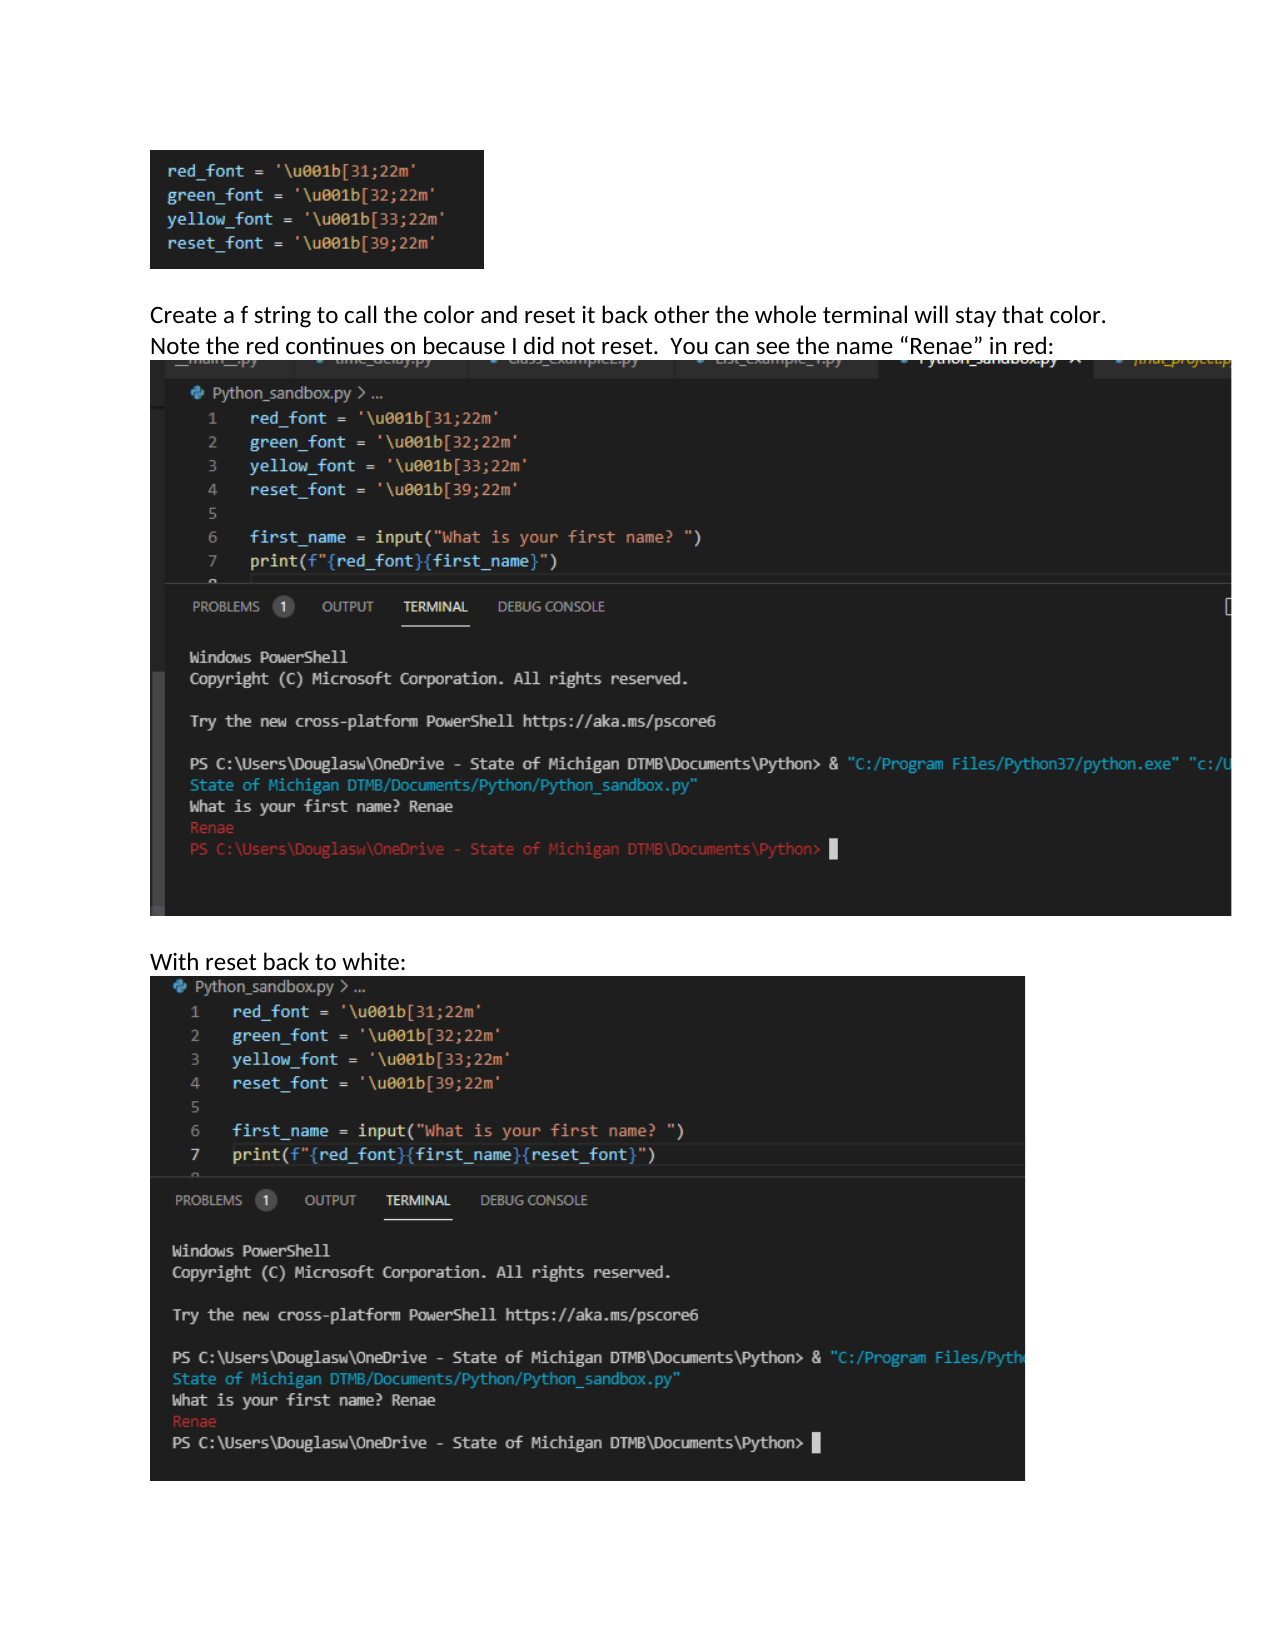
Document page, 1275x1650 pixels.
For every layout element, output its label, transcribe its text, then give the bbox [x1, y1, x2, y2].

picture [150, 150, 484, 269]
picture [150, 976, 1025, 1481]
text With reset back to white: [150, 946, 1125, 976]
text Create a f string to call the color and reset it back other the whole terminal will stay that color. [150, 299, 1125, 330]
text Note the red continues on because I did not reset. You can see the name “Renae” in red: [150, 330, 1125, 360]
picture [150, 360, 1232, 916]
